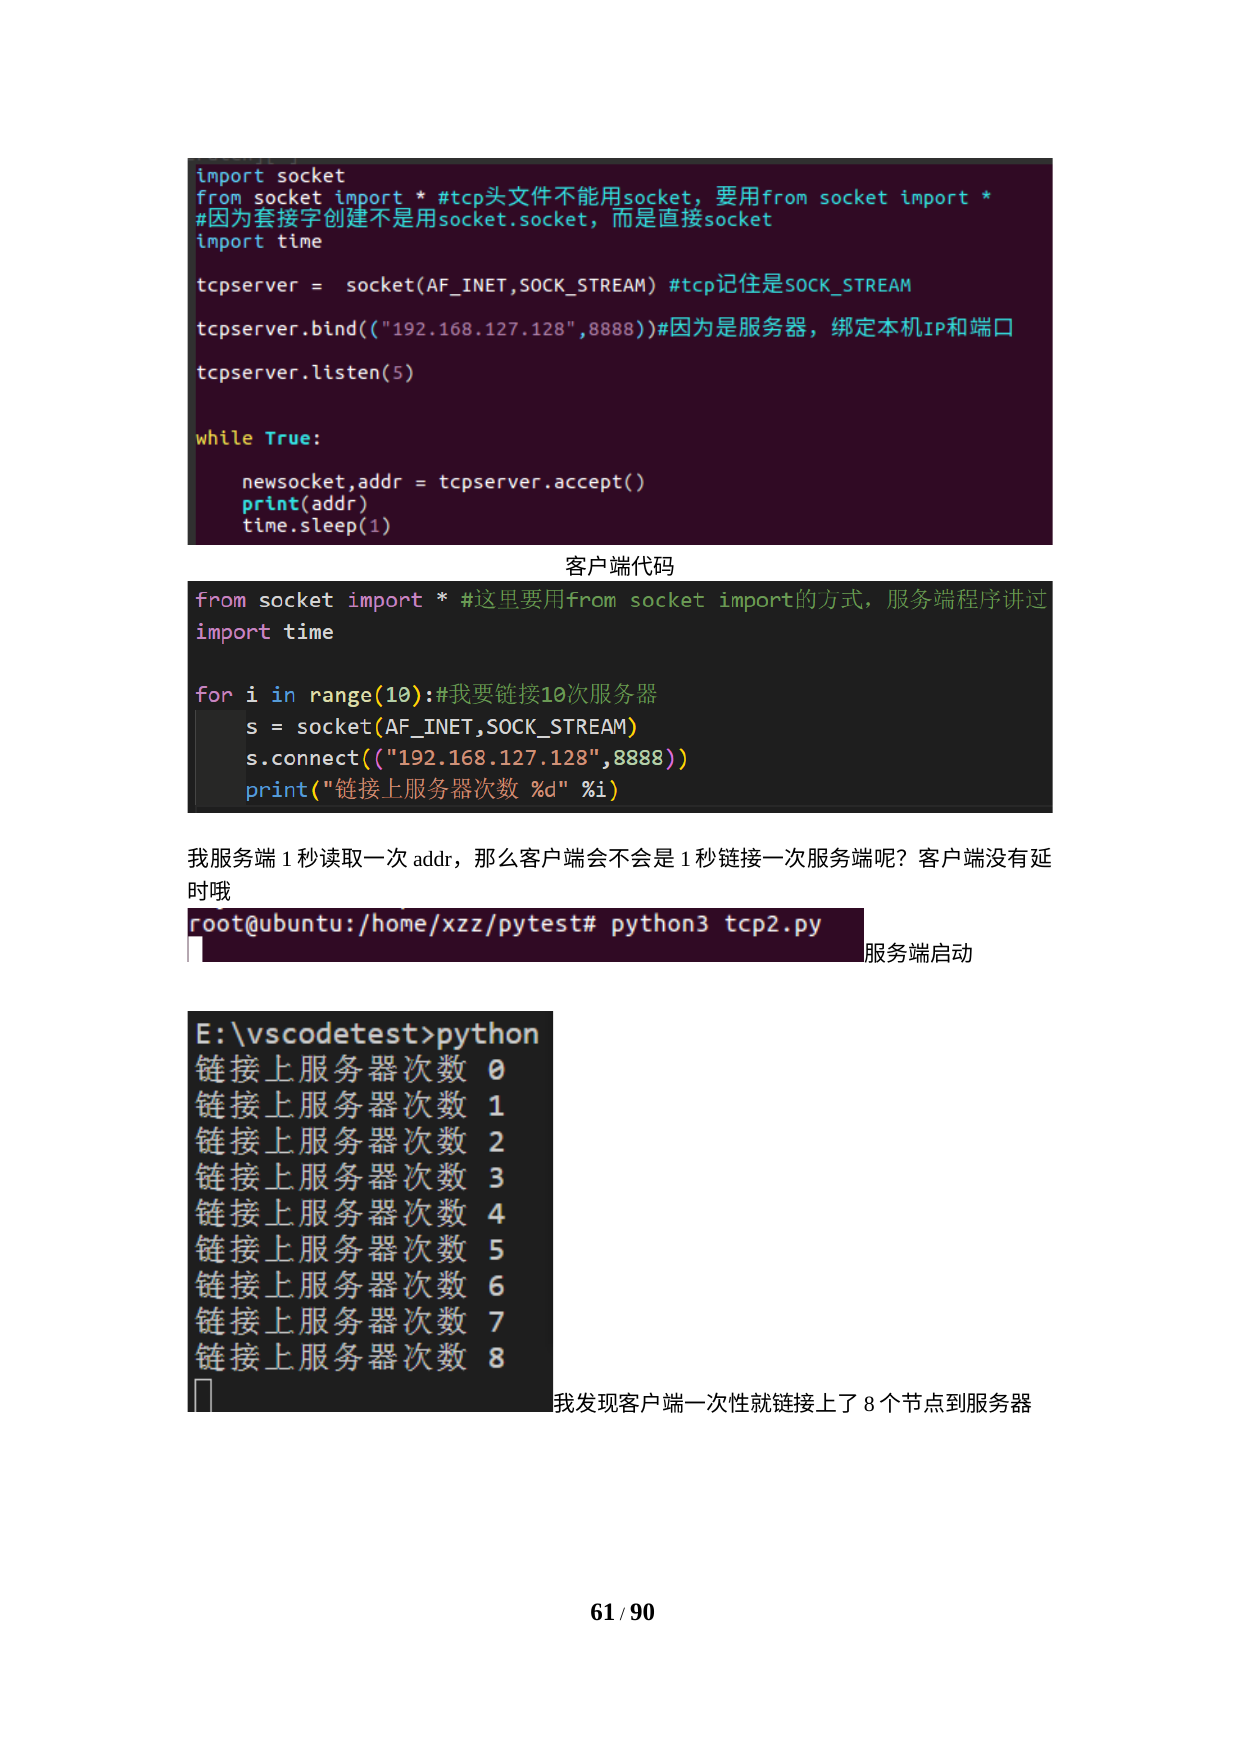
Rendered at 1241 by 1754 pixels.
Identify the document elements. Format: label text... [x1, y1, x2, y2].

picture [187, 908, 864, 962]
picture [187, 158, 1053, 545]
picture [187, 1011, 554, 1412]
picture [187, 581, 1053, 813]
text 客户端代码 [187, 548, 1053, 581]
text 我服务端1秒读取一次addr，那么客户端会不会是1秒链接一次服务端呢？客户端没有延时哦 [187, 841, 1053, 906]
